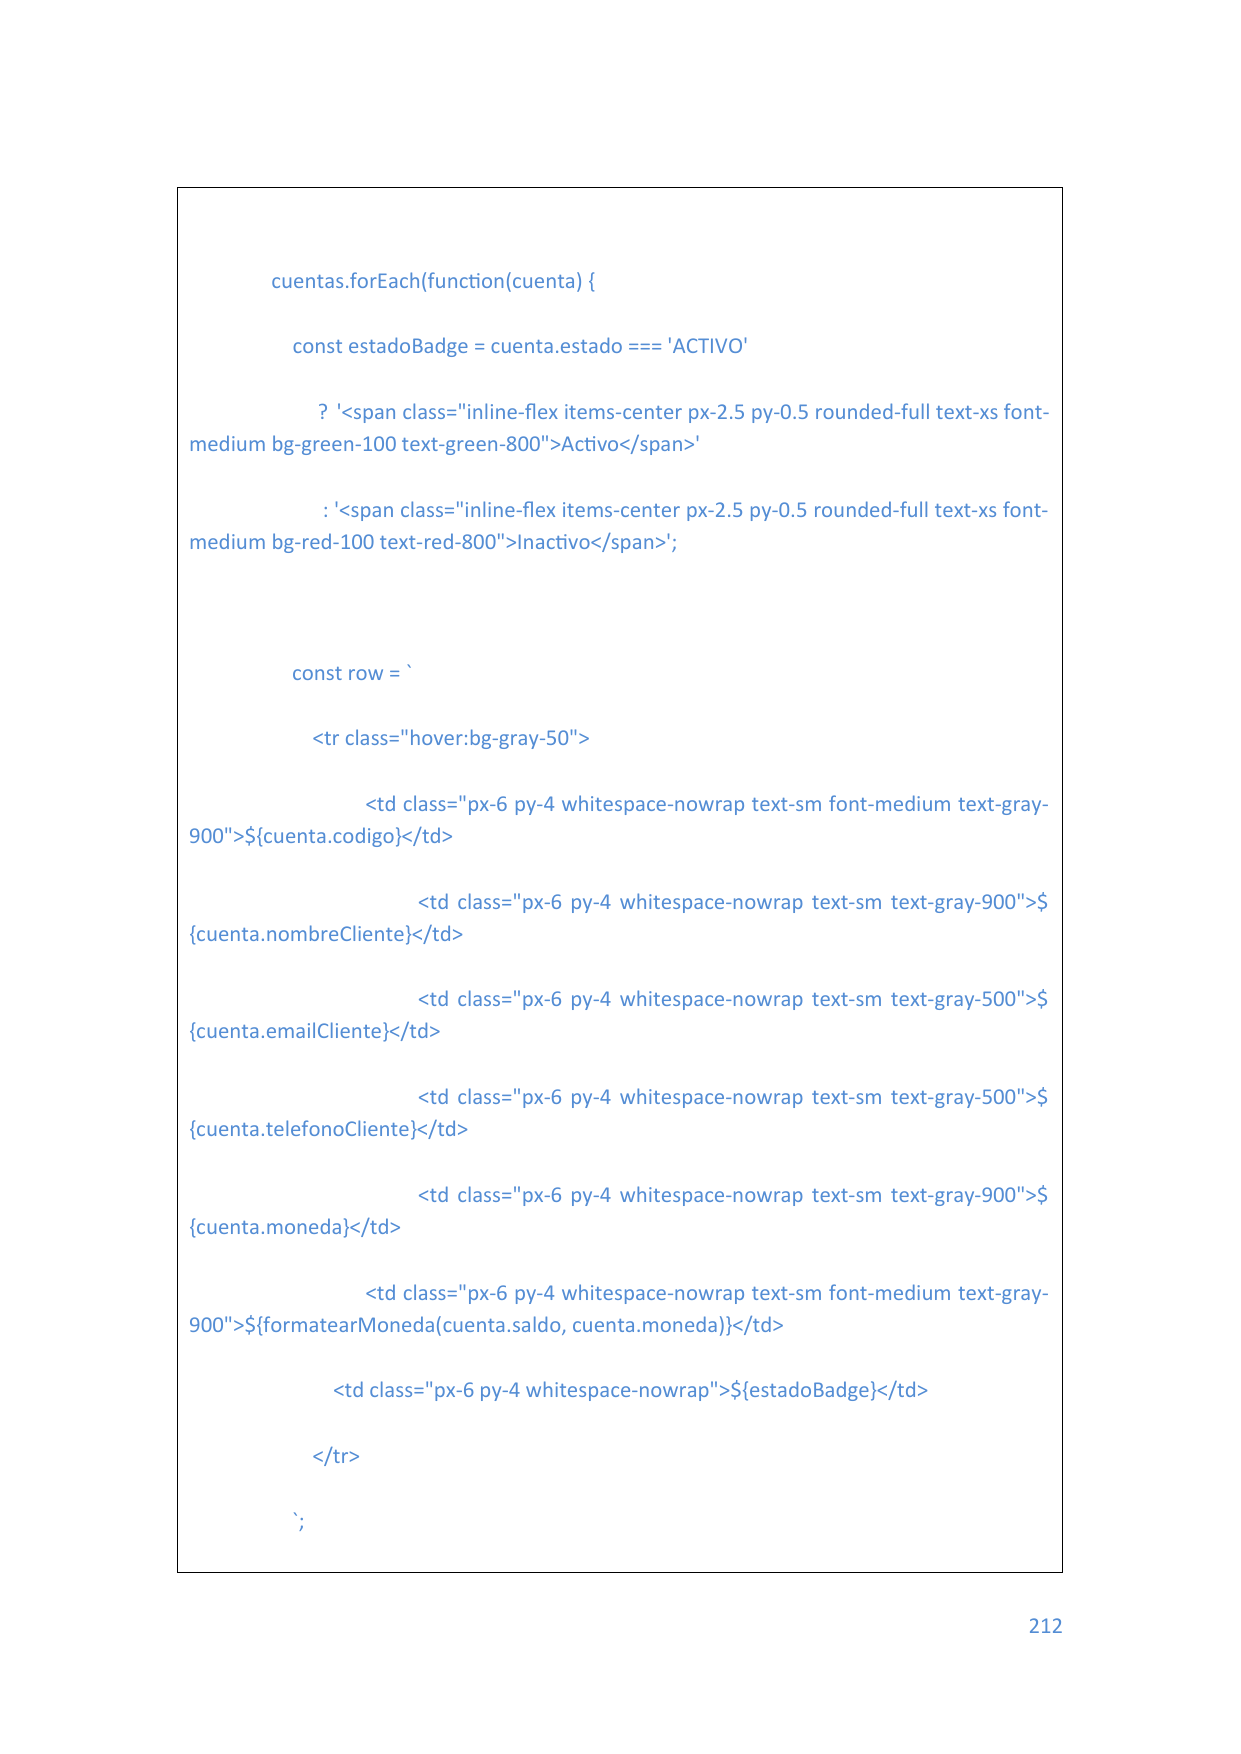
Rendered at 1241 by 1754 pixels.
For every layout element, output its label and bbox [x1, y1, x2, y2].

table_header [178, 188, 1062, 1572]
